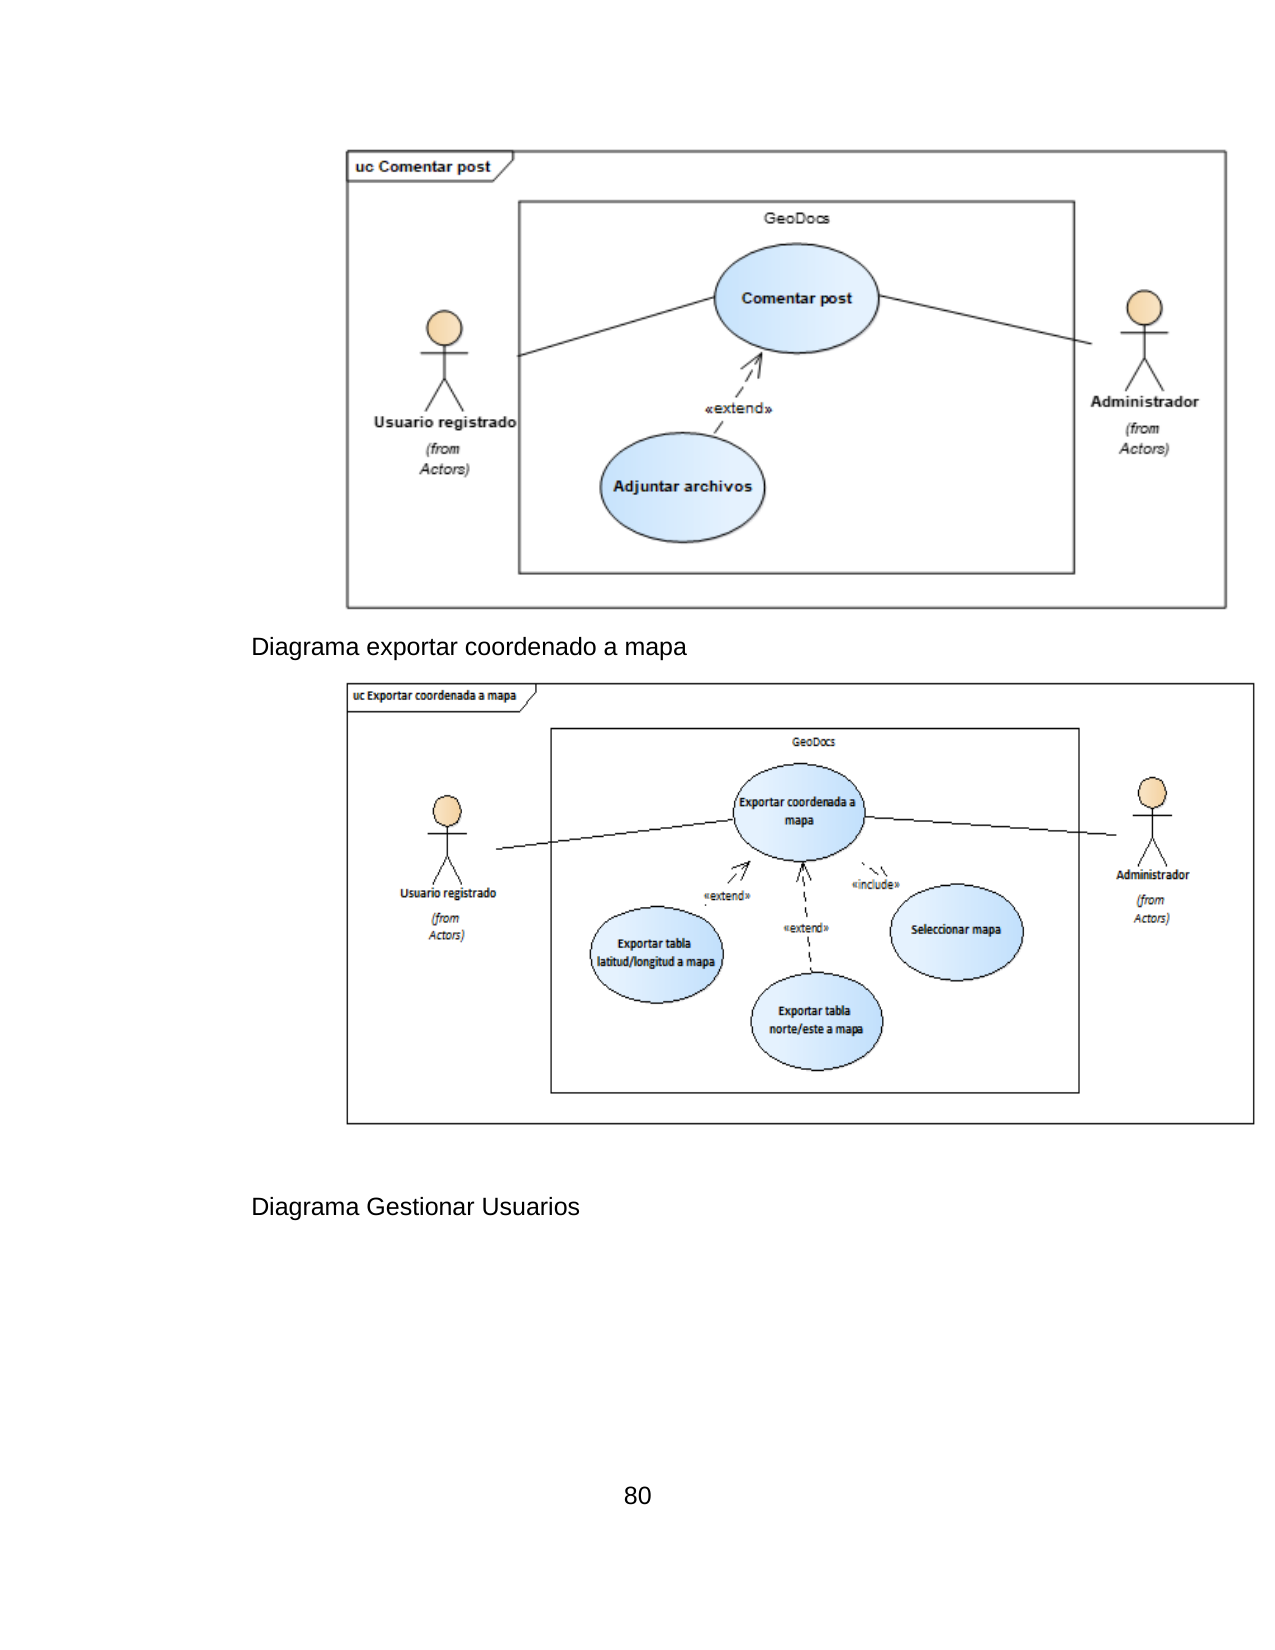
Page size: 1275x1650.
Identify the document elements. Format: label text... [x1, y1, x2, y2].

text Diagrama exportar coordenado a mapa [177, 632, 1098, 661]
text Diagrama Gestionar Usuarios [251, 1192, 1098, 1221]
